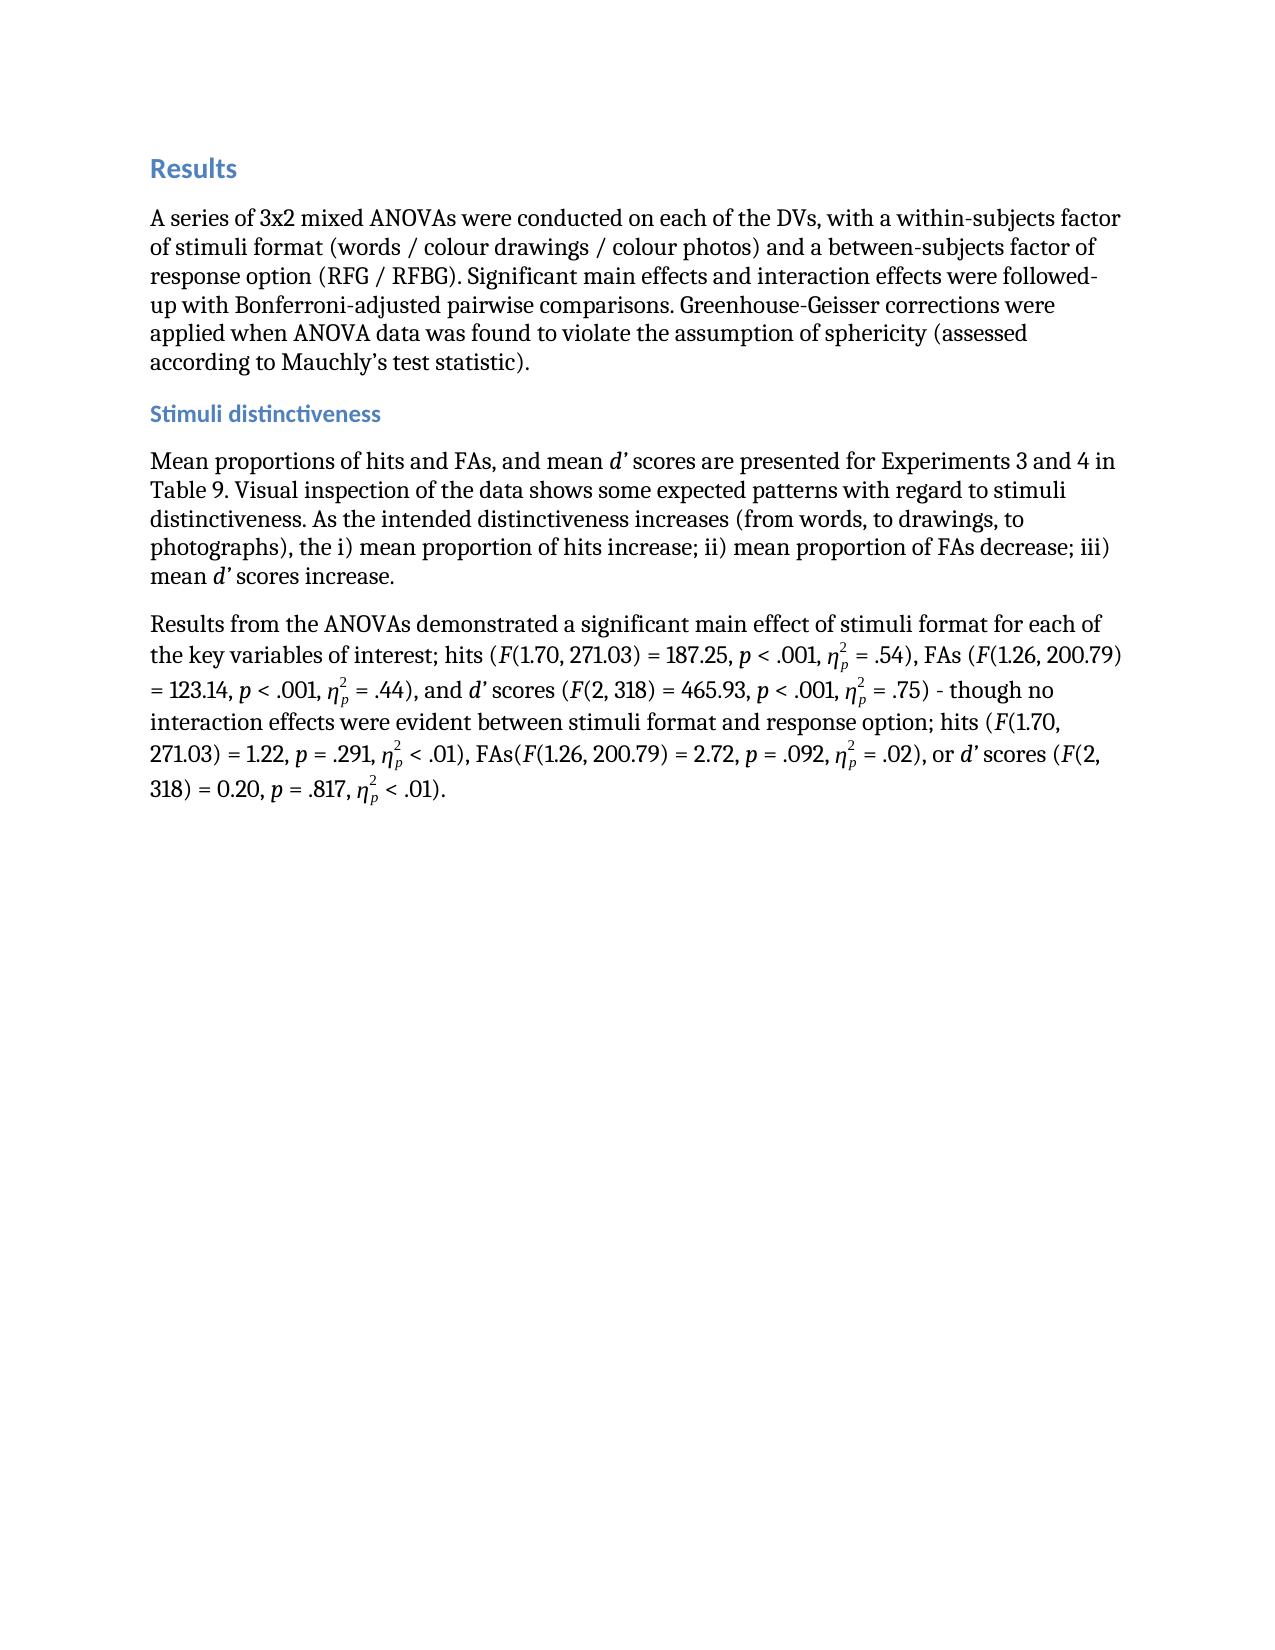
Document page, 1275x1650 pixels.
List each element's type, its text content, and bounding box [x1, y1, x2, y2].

text Mean proportions of hits and FAs, and mean d’ scores are presented for Experiments 3 and 4 in Table 9. Visual inspection of the data shows some expected patterns with regard to stimuli distinctiveness. As the intended distinctiveness increases (from words, to drawings, to photographs), the i) mean proportion of hits increase; ii) mean proportion of FAs decrease; iii) mean d’ scores increase. [150, 447, 1125, 591]
text Results from the ANOVAs demonstrated a significant main effect of stimuli format for each of the key variables of interest; hits (F(1.70, 271.03) = 187.25, p < .001, = .54), FAs (F(1.26, 200.79) = 123.14, p < .001, = .44), and d’ scores (F(2, 318) = 465.93, p < .001, = .75) - though no interaction effects were evident between stimuli format and response option; hits (F(1.70, 271.03) = 1.22, p = .291, < .01), FAs(F(1.26, 200.79) = 2.72, p = .092, = .02), or d’ scores (F(2, 318) = 0.20, p = .817, < .01). [150, 609, 1125, 807]
subtitle Results [150, 150, 1125, 186]
subtitle Stimuli distinctiveness [150, 398, 1125, 428]
text A series of 3x2 mixed ANOVAs were conducted on each of the DVs, with a within-subjects factor of stimuli format (words / colour drawings / colour photos) and a between-subjects factor of response option (RFG / RFBG). Significant main effects and interaction effects were followed-up with Bonferroni-adjusted pairwise comparisons. Greenhouse-Geisser corrections were applied when ANOVA data was found to violate the assumption of sphericity (assessed according to Mauchly’s test statistic). [150, 204, 1125, 377]
